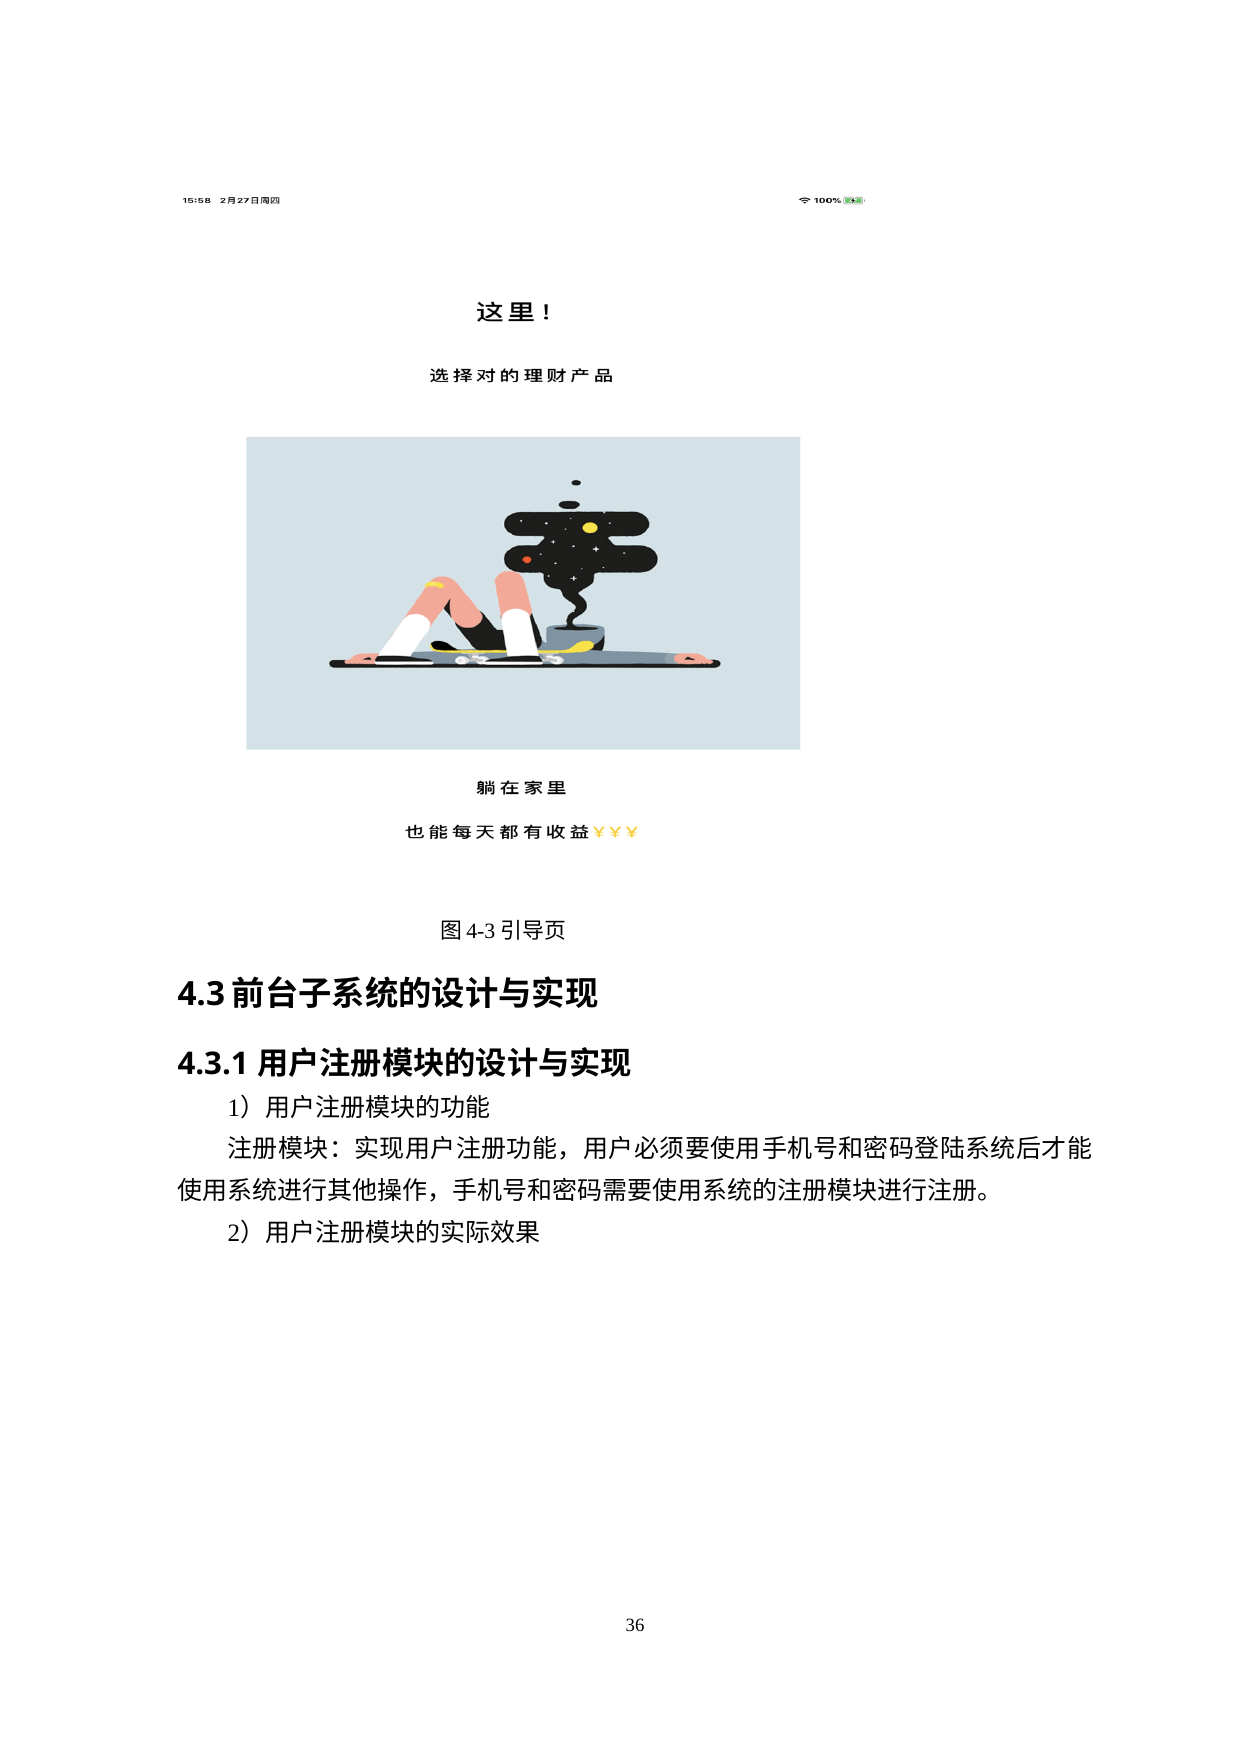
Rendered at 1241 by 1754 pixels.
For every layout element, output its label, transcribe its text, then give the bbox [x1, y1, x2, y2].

text 2）用户注册模块的实际效果 [177, 1208, 1092, 1249]
text 4.3前台子系统的设计与实现 [177, 972, 1092, 1014]
text 图4-3 引导页 [396, 913, 1092, 945]
picture [177, 195, 869, 889]
list 4.3.1 用户注册模块的设计与实现 [177, 1041, 1092, 1083]
text 注册模块：实现用户注册功能，用户必须要使用手机号和密码登陆系统后才能使用系统进行其他操作，手机号和密码需要使用系统的注册模块进行注册。 [177, 1124, 1092, 1208]
text 1）用户注册模块的功能 [177, 1083, 1092, 1124]
